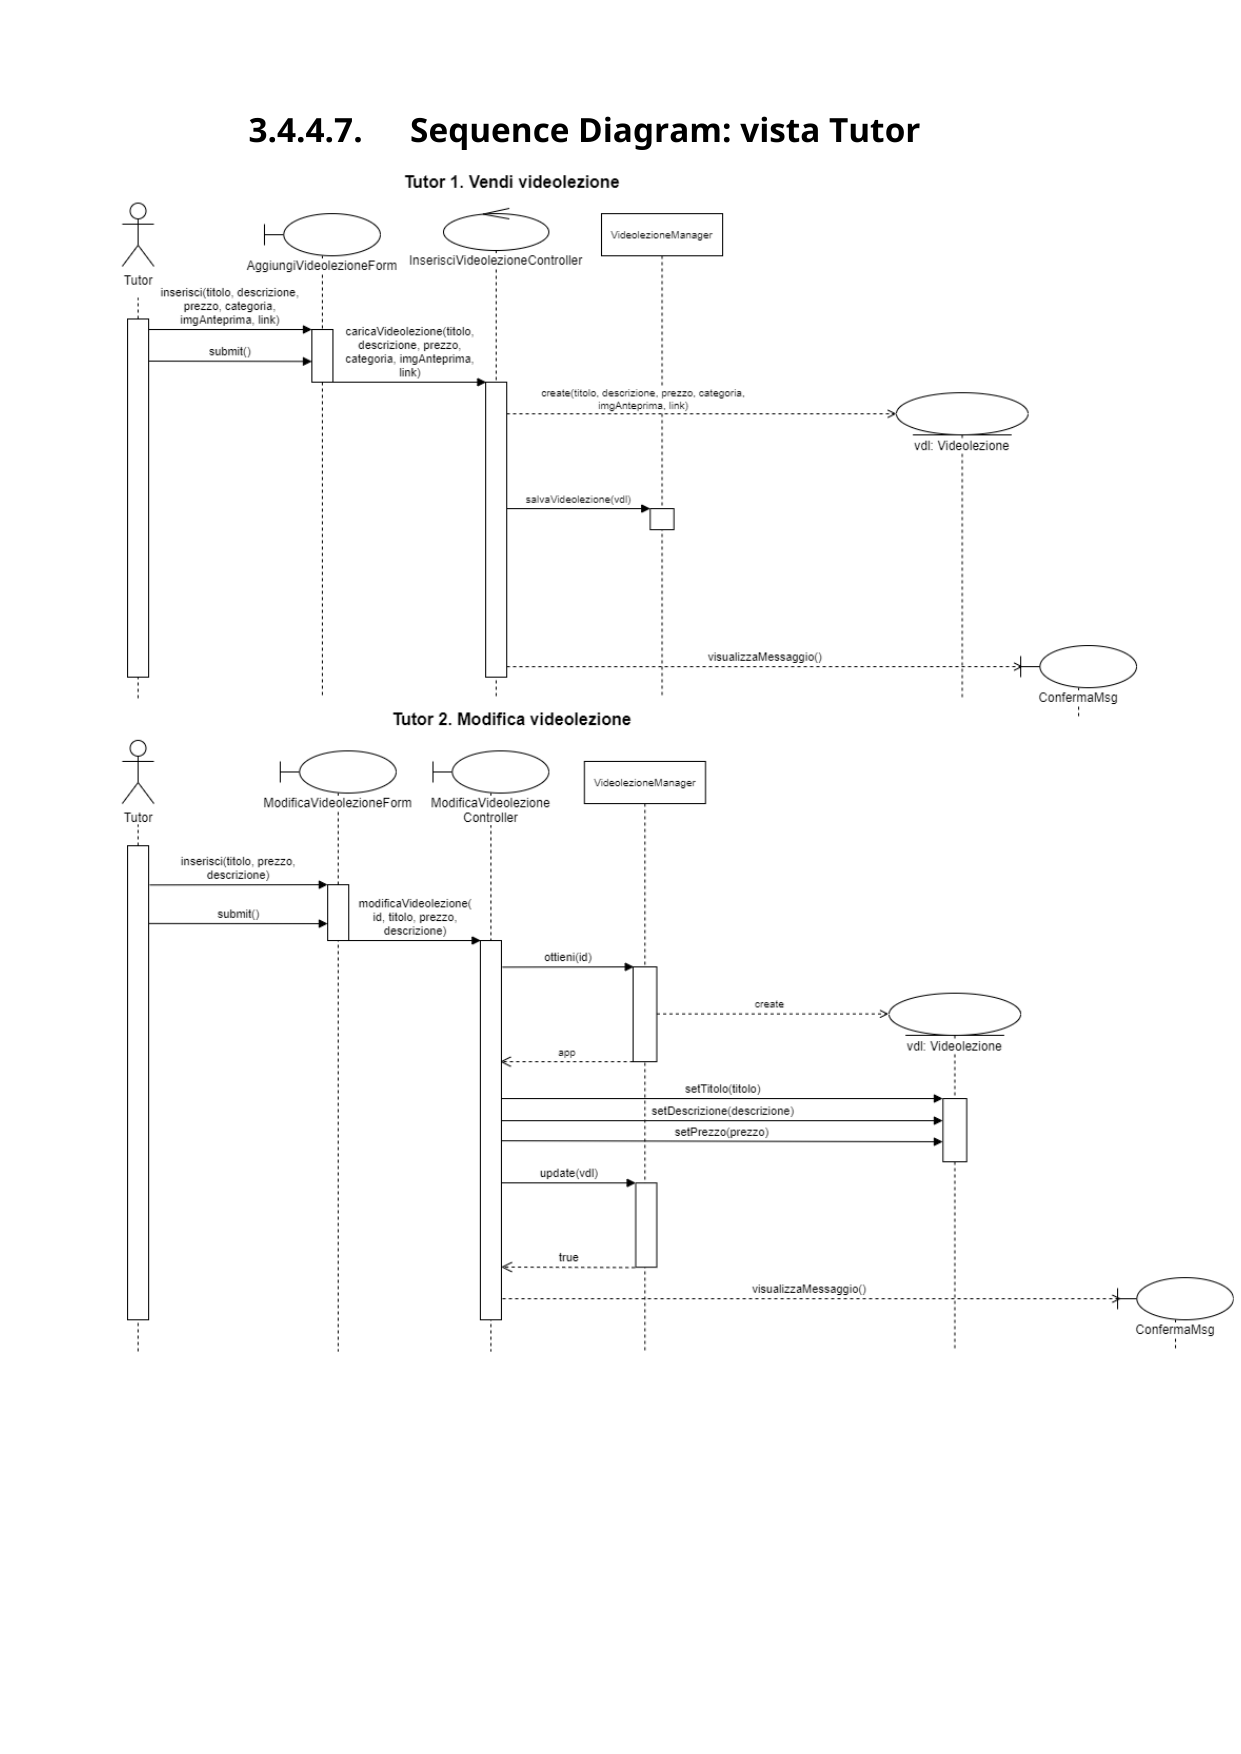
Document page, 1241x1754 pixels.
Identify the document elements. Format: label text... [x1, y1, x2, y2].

list Sequence Diagram: vista Tutor [248, 106, 1122, 152]
picture [106, 172, 1234, 1353]
